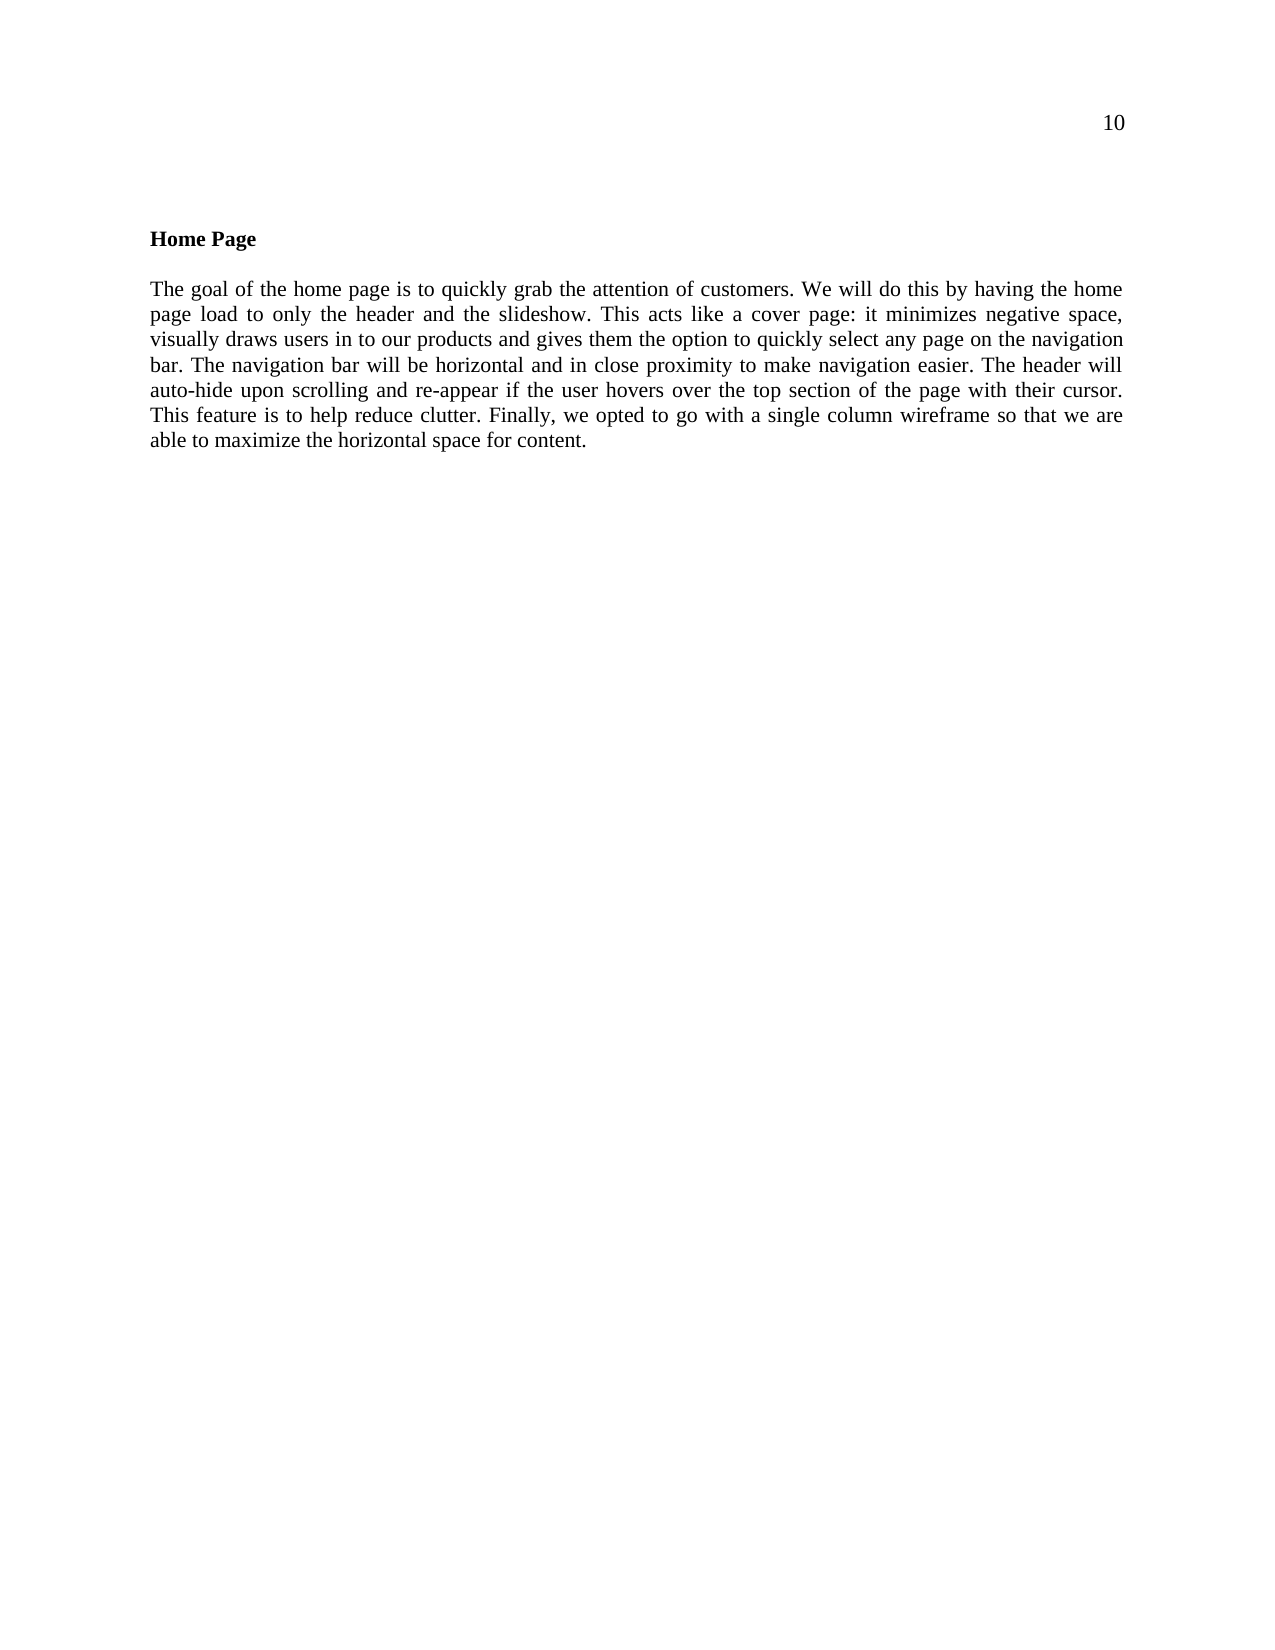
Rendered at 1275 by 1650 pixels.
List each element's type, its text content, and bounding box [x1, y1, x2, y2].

text The goal of the home page is to quickly grab the attention of customers. We will do this by having the home page load to only the header and the slideshow. This acts like a cover page: it minimizes negative space, visually draws users in to our products and gives them the option to quickly select any page on the navigation bar. The navigation bar will be horizontal and in close proximity to make navigation easier. The header will auto-hide upon scrolling and re-appear if the user hovers over the top section of the page with their cursor. This feature is to help reduce clutter. Finally, we opted to go with a single column wireframe so that we are able to maximize the horizontal space for content. [150, 276, 1125, 452]
text Home Page [150, 226, 1125, 251]
